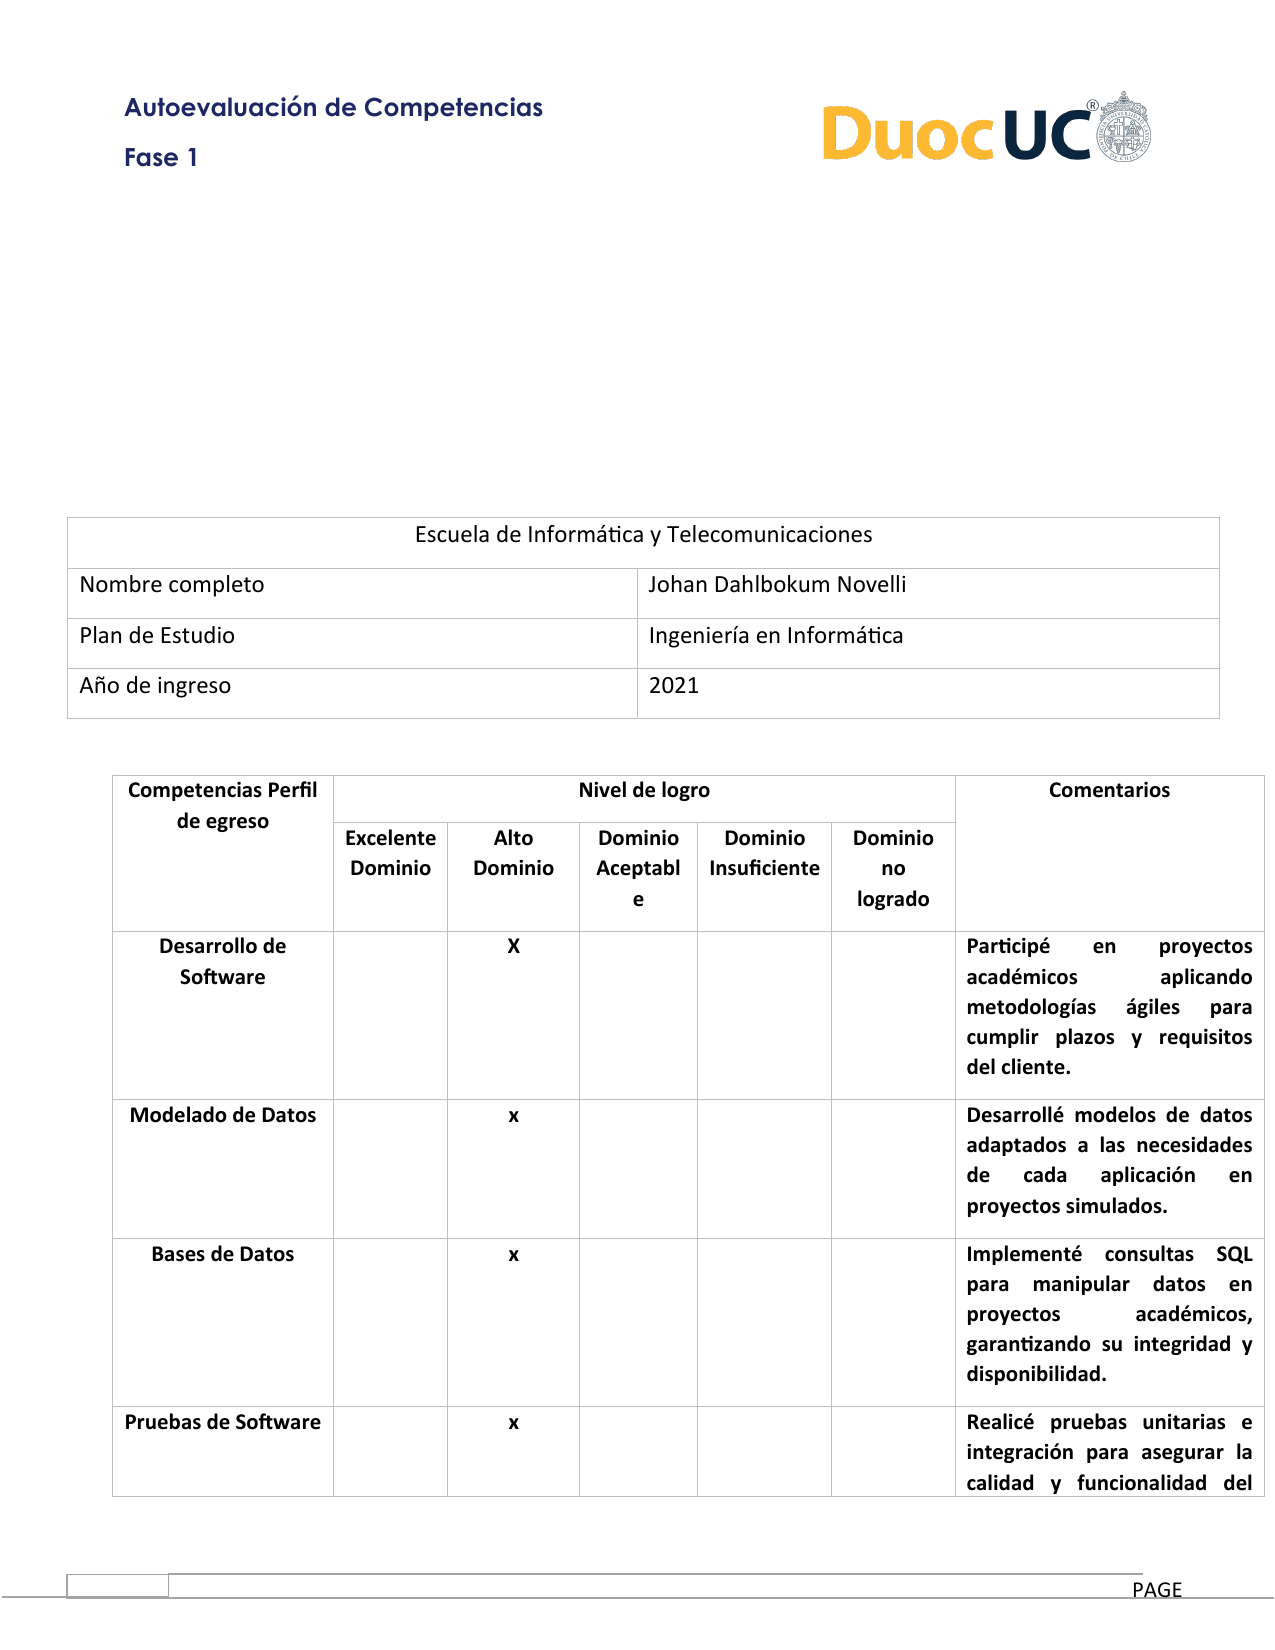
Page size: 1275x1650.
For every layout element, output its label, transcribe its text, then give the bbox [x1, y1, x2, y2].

table_cell [832, 932, 955, 1099]
table_cell x [448, 1100, 579, 1238]
table_cell Alto Dominio [448, 823, 579, 931]
table_cell Dominio Insuficiente [698, 823, 831, 931]
table_cell Dominio Aceptable [580, 823, 697, 931]
table_cell x [448, 1407, 579, 1496]
table_cell [832, 1100, 955, 1238]
table_cell Excelente Dominio [334, 823, 447, 931]
table_header Comentarios [956, 776, 1264, 931]
table_cell Realicé pruebas unitarias e integración para asegurar la calidad y funcionalidad del software. [956, 1407, 1264, 1496]
table_cell [698, 932, 831, 1099]
table_cell Implementé consultas SQL para manipular datos en proyectos académicos, garantizando su integridad y disponibilidad. [956, 1239, 1264, 1406]
table_cell Pruebas de Software [113, 1407, 333, 1496]
table_cell Bases de Datos [113, 1239, 333, 1406]
table_cell Año de ingreso [68, 669, 637, 718]
table_cell 2021 [638, 669, 1219, 718]
table_cell Participé en proyectos académicos aplicando metodologías ágiles para cumplir plazos y requisitos del cliente. [956, 932, 1264, 1099]
table_cell [580, 1407, 697, 1496]
table_cell [580, 1100, 697, 1238]
table_cell [832, 1407, 955, 1496]
table_header Competencias Perfil de egreso [113, 776, 333, 931]
table_cell [334, 932, 447, 1099]
table_cell [698, 1239, 831, 1406]
table_cell Ingeniería en Informática [638, 619, 1219, 668]
table_cell Nombre completo [68, 569, 637, 618]
table_cell Desarrollo de Software [113, 932, 333, 1099]
table_cell [580, 1239, 697, 1406]
table_cell [698, 1100, 831, 1238]
picture [823, 91, 1151, 162]
table_cell [832, 1239, 955, 1406]
table_cell [334, 1100, 447, 1238]
table_cell x [448, 1239, 579, 1406]
table_cell Modelado de Datos [113, 1100, 333, 1238]
table_header Escuela de Informática y Telecomunicaciones​ [68, 518, 1219, 567]
table_cell Desarrollé modelos de datos adaptados a las necesidades de cada aplicación en proyectos simulados. [956, 1100, 1264, 1238]
table_cell [698, 1407, 831, 1496]
table_cell Johan Dahlbokum Novelli [638, 569, 1219, 618]
table_cell Dominio no logrado [832, 823, 955, 931]
table_cell [580, 932, 697, 1099]
table_cell [334, 1239, 447, 1406]
table_cell Plan de Estudio [68, 619, 637, 668]
table_cell X [448, 932, 579, 1099]
table_cell [334, 1407, 447, 1496]
table_header Nivel de logro [334, 776, 955, 822]
